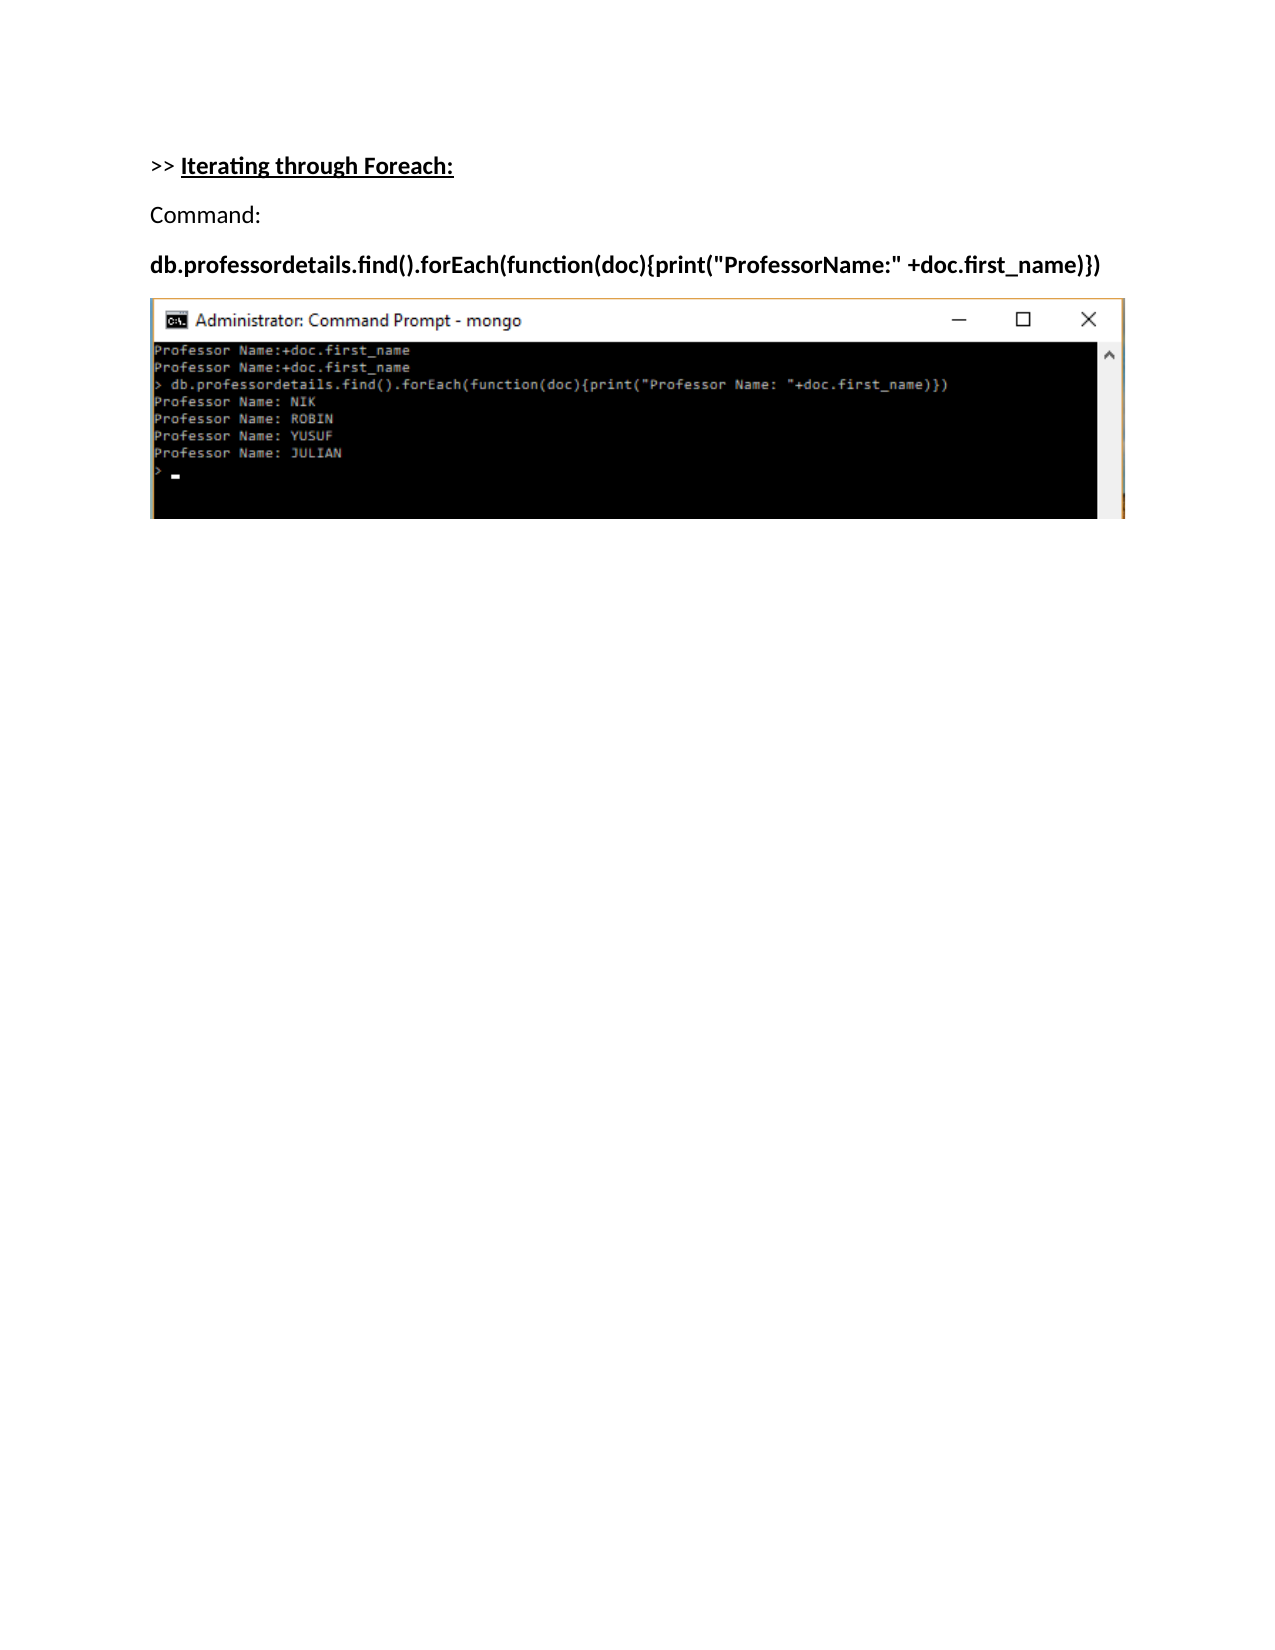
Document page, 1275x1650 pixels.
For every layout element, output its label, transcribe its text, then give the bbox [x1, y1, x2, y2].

text db.professordetails.find().forEach(function(doc){print("ProfessorName:" +doc.first_name)}) [150, 249, 1125, 280]
text >> Iterating through Foreach: [150, 150, 1125, 181]
picture [150, 298, 1125, 519]
text Command: [150, 199, 1125, 230]
